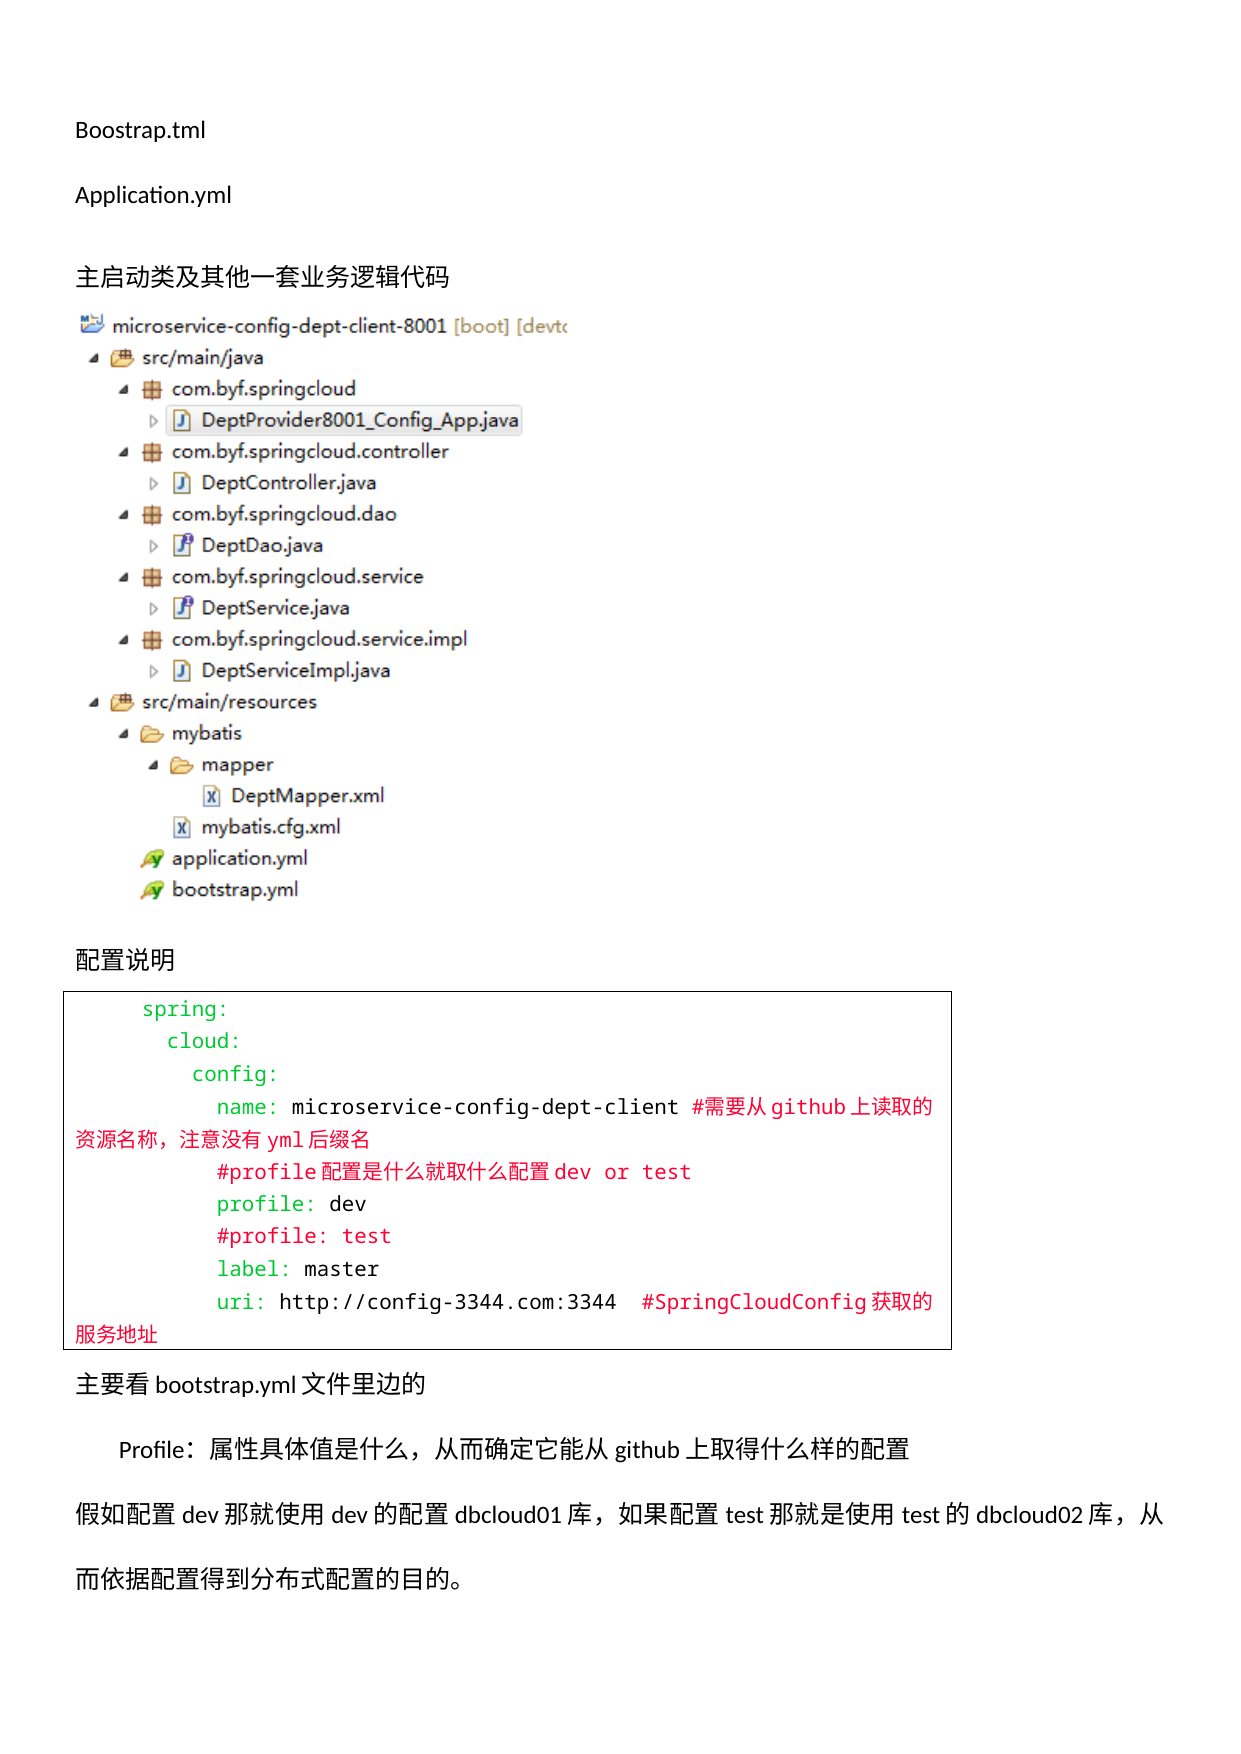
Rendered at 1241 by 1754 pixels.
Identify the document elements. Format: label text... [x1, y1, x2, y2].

list 主要看bootstrap.yml文件里边的 [75, 1350, 1165, 1415]
list Profile：属性具体值是什么，从而确定它能从github上取得什么样的配置 [75, 1415, 1165, 1480]
list Boostrap.tml [75, 113, 1165, 146]
table_header spring: cloud: config: name: microservice-config-dept-client #需要从github上读取的资源名称，注意没有yml后缀名 #profile配置是什么就取什么配置dev or test profile: dev #profile: test label: master uri: http://config-3344.com:3344 #SpringCloudConfig获取的服务地址 [64, 992, 951, 1349]
list Application.yml [75, 178, 1165, 211]
picture [75, 308, 568, 912]
list 配置说明 [75, 926, 1165, 991]
list 主启动类及其他一套业务逻辑代码 [75, 243, 1165, 308]
list 假如配置dev那就使用dev的配置dbcloud01库，如果配置test那就是使用test的dbcloud02库，从而依据配置得到分布式配置的目的。 [75, 1480, 1165, 1610]
